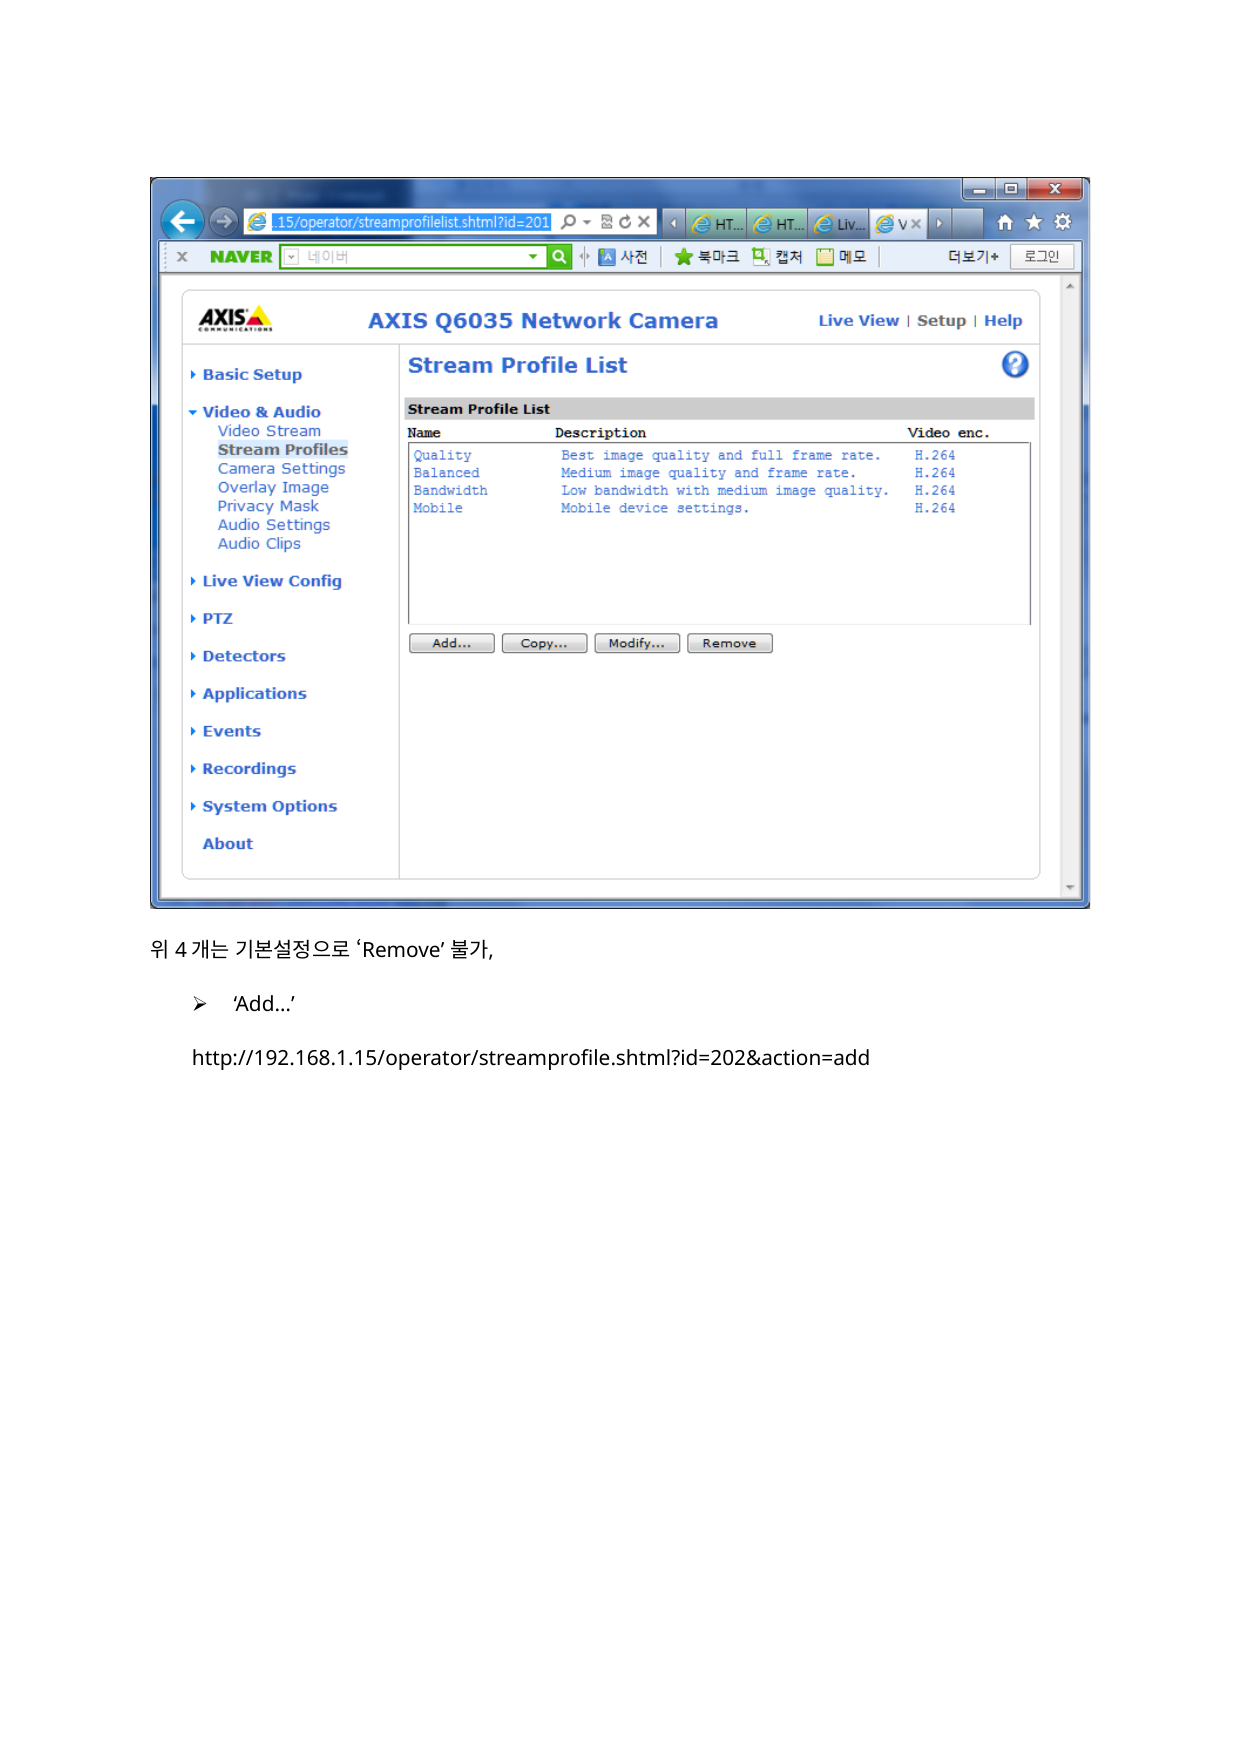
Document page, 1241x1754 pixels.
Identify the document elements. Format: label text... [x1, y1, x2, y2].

text 위 4개는 기본설정으로 ‘Remove’ 불가, [150, 934, 1090, 964]
text http://192.168.1.15/operator/streamprofile.shtml?id=202&action=add [192, 1043, 1090, 1071]
list ‘Add…’ [192, 989, 1090, 1018]
picture [150, 177, 1091, 909]
